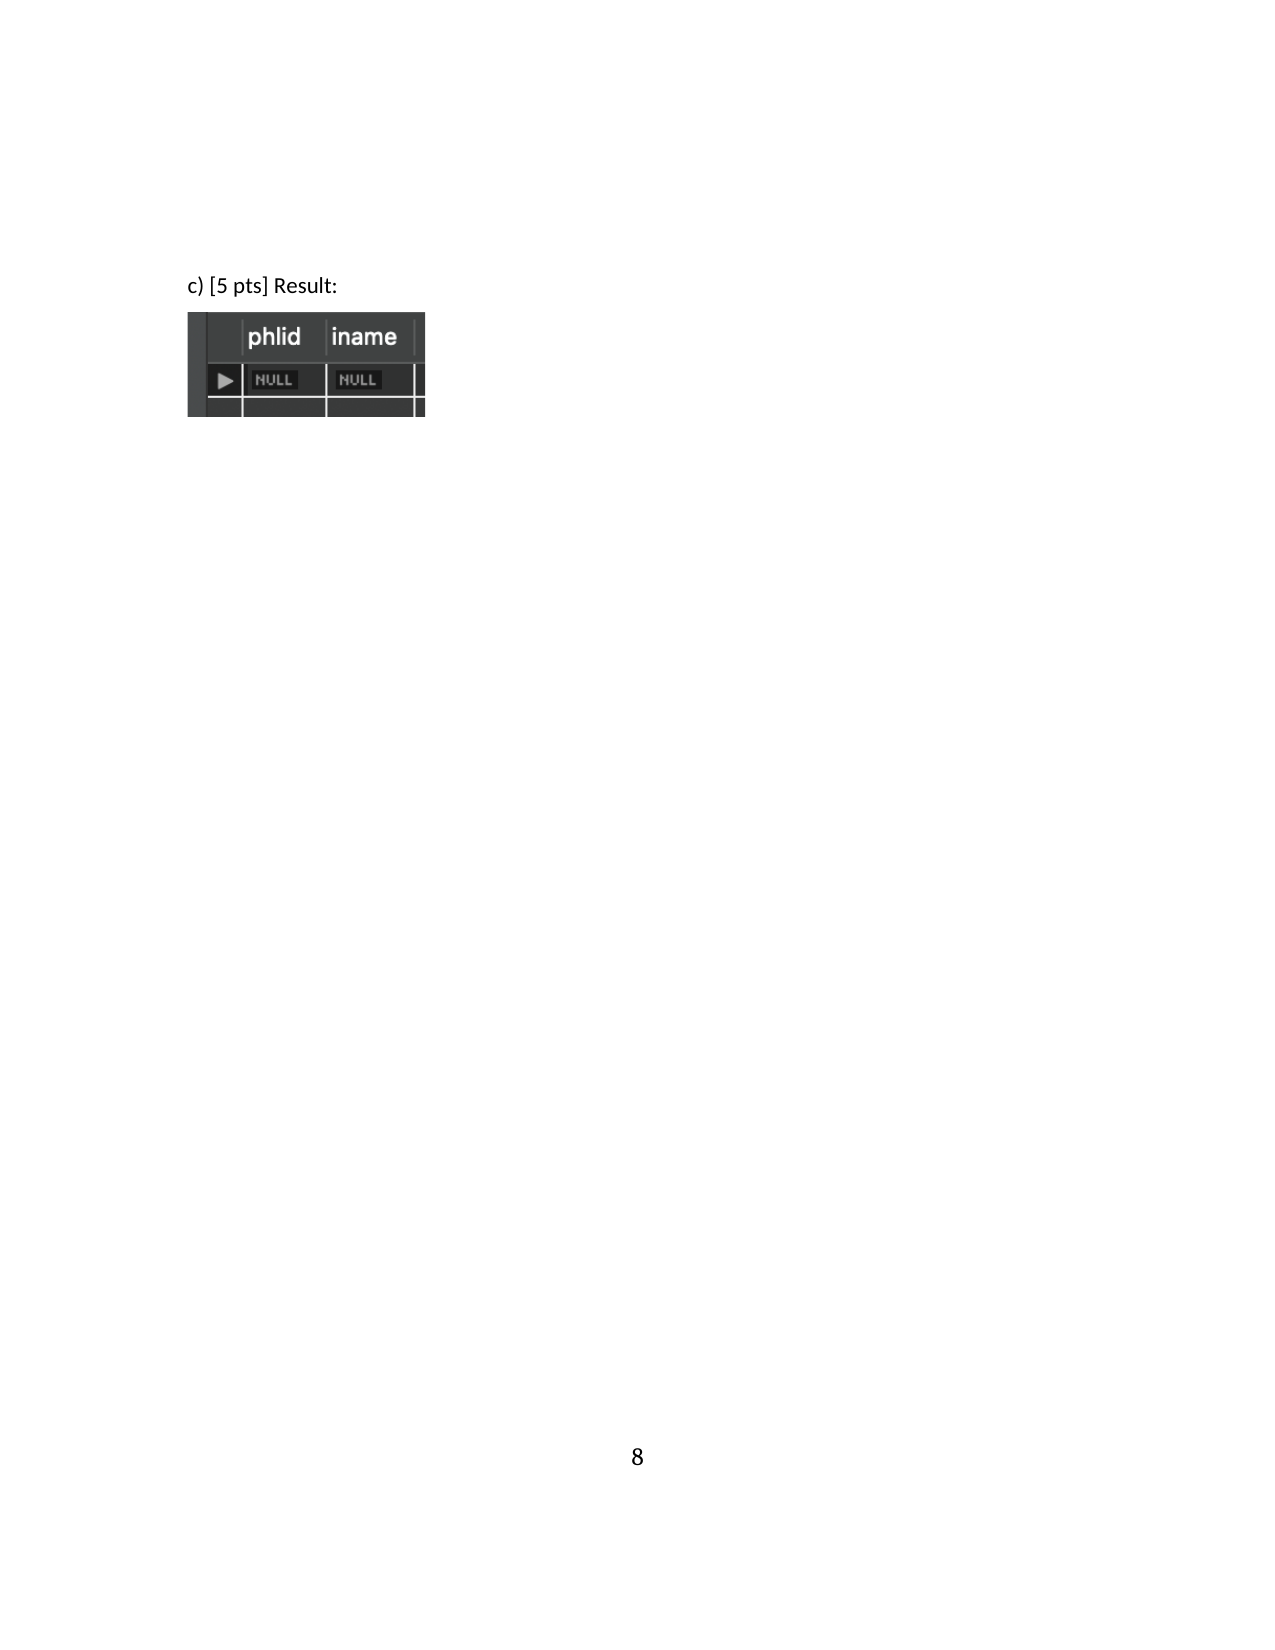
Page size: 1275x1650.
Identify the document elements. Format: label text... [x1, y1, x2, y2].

picture [187, 312, 426, 417]
text c) [5 pts] Result: [187, 272, 1087, 299]
